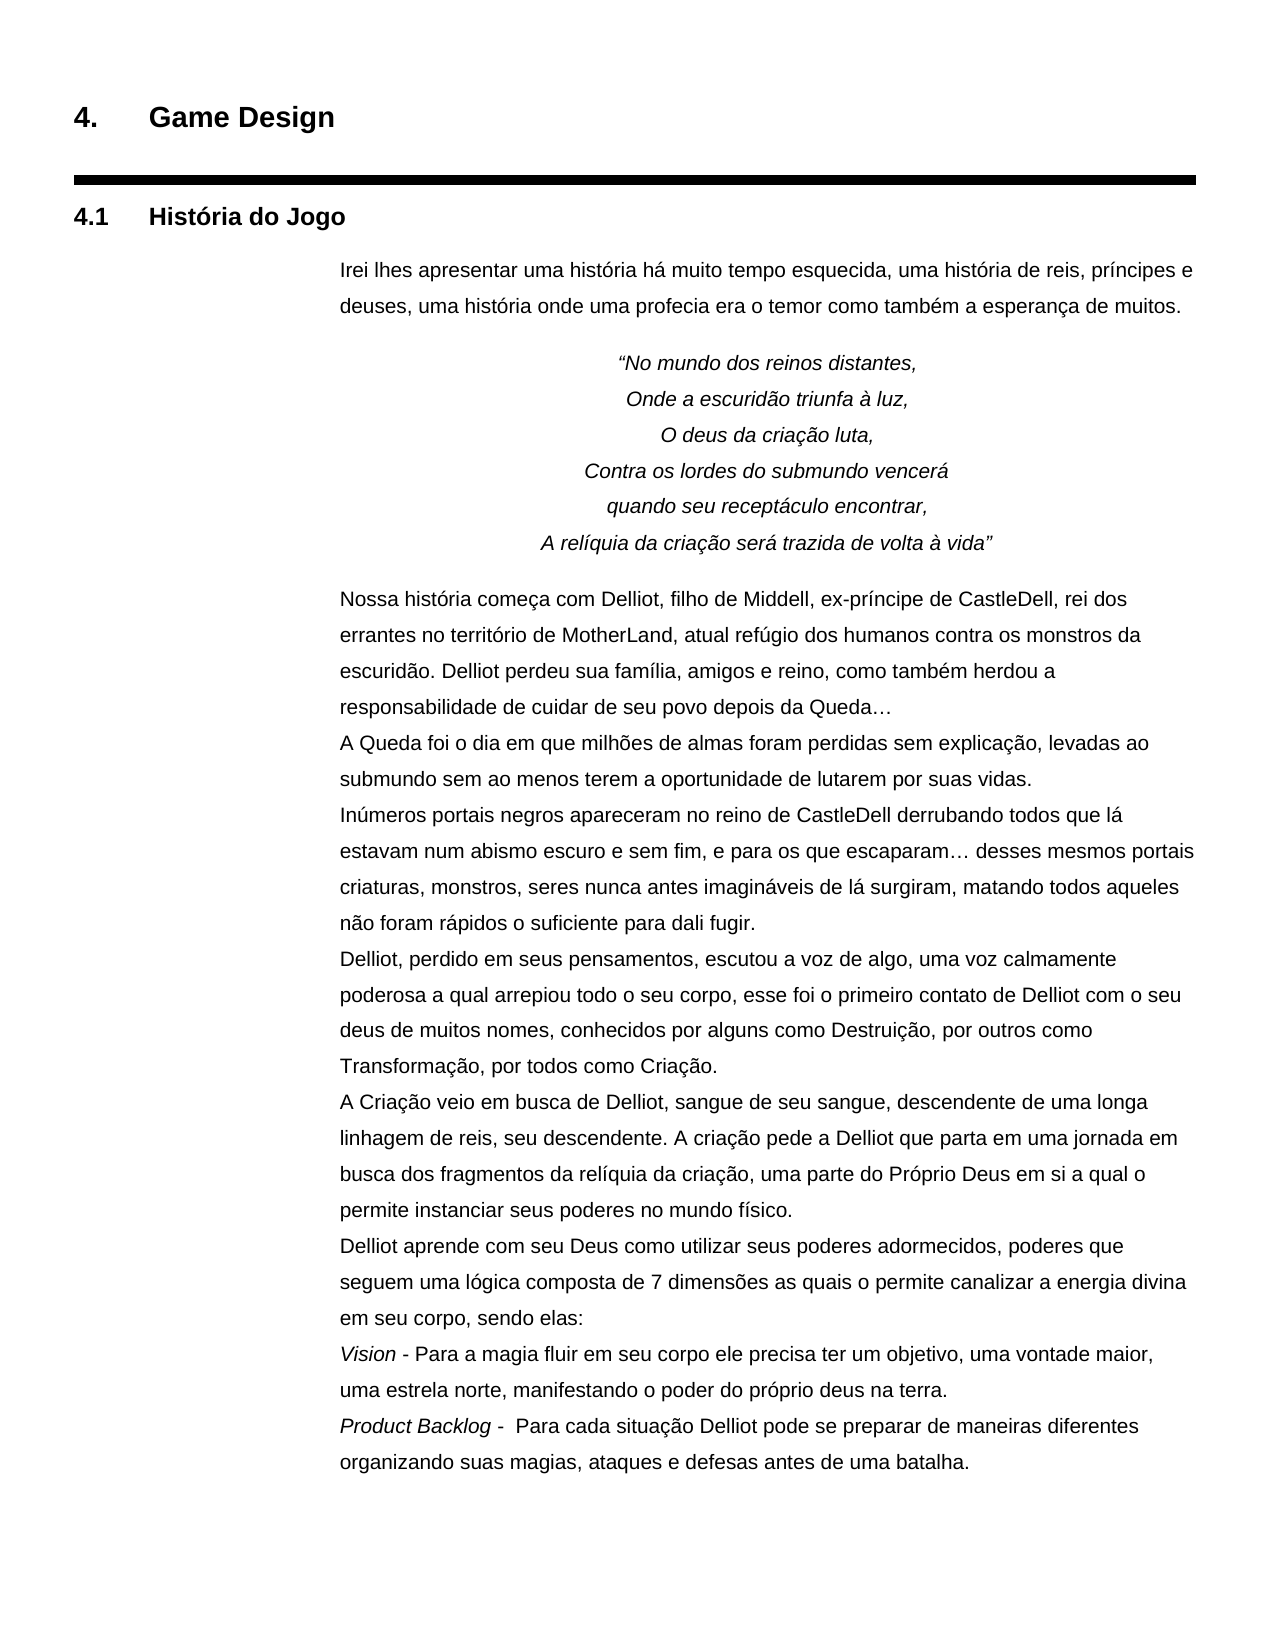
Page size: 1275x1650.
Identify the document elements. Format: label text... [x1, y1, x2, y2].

text Product Backlog - Para cada situação Delliot pode se preparar de maneiras diferentes organizando suas magias, ataques e defesas antes de uma batalha. [339, 1414, 1196, 1473]
text Nossa história começa com Delliot, filho de Middell, ex-príncipe de CastleDell, rei dos errantes no território de MotherLand, atual refúgio dos humanos contra os monstros da escuridão. Delliot perdeu sua família, amigos e reino, como também herdou a responsabilidade de cuidar de seu povo depois da Queda… [339, 587, 1196, 719]
text Irei lhes apresentar uma história há muito tempo esquecida, uma história de reis, príncipes e deuses, uma história onde uma profecia era o temor como também a esperança de muitos. [339, 258, 1196, 318]
text Inúmeros portais negros apareceram no reino de CastleDell derrubando todos que lá estavam num abismo escuro e sem fim, e para os que escaparam… desses mesmos portais criaturas, monstros, seres nunca antes imagináveis de lá surgiram, matando todos aqueles não foram rápidos o suficiente para dali fugir. [339, 803, 1196, 934]
text “No mundo dos reinos distantes, [339, 351, 1196, 374]
text Delliot, perdido em seus pensamentos, escutou a voz de algo, uma voz calmamente poderosa a qual arrepiou todo o seu corpo, esse foi o primeiro contato de Delliot com o seu deus de muitos nomes, conhecidos por alguns como Destruição, por outros como Transformação, por todos como Criação. [339, 946, 1196, 1078]
list Game Design [74, 100, 1196, 133]
text quando seu receptáculo encontrar, [339, 494, 1196, 518]
text Delliot aprende com seu Deus como utilizar seus poderes adormecidos, poderes que seguem uma lógica composta de 7 dimensões as quais o permite canalizar a energia divina em seu corpo, sendo elas: [339, 1234, 1196, 1330]
text Onde a escuridão triunfa à luz, [339, 387, 1196, 411]
text O deus da criação luta, [339, 422, 1196, 446]
text A Queda foi o dia em que milhões de almas foram perdidas sem explicação, levadas ao submundo sem ao menos terem a oportunidade de lutarem por suas vidas. [339, 731, 1196, 791]
text Contra os lordes do submundo vencerá [339, 458, 1196, 482]
text A relíquia da criação será trazida de volta à vida” [339, 530, 1196, 554]
list História do Jogo [74, 202, 1196, 231]
text Vision - Para a magia fluir em seu corpo ele precisa ter um objetivo, uma vontade maior, uma estrela norte, manifestando o poder do próprio deus na terra. [339, 1342, 1196, 1402]
text A Criação veio em busca de Delliot, sangue de seu sangue, descendente de uma longa linhagem de reis, seu descendente. A criação pede a Delliot que parta em uma jornada em busca dos fragmentos da relíquia da criação, uma parte do Próprio Deus em si a qual o permite instanciar seus poderes no mundo físico. [339, 1090, 1196, 1222]
